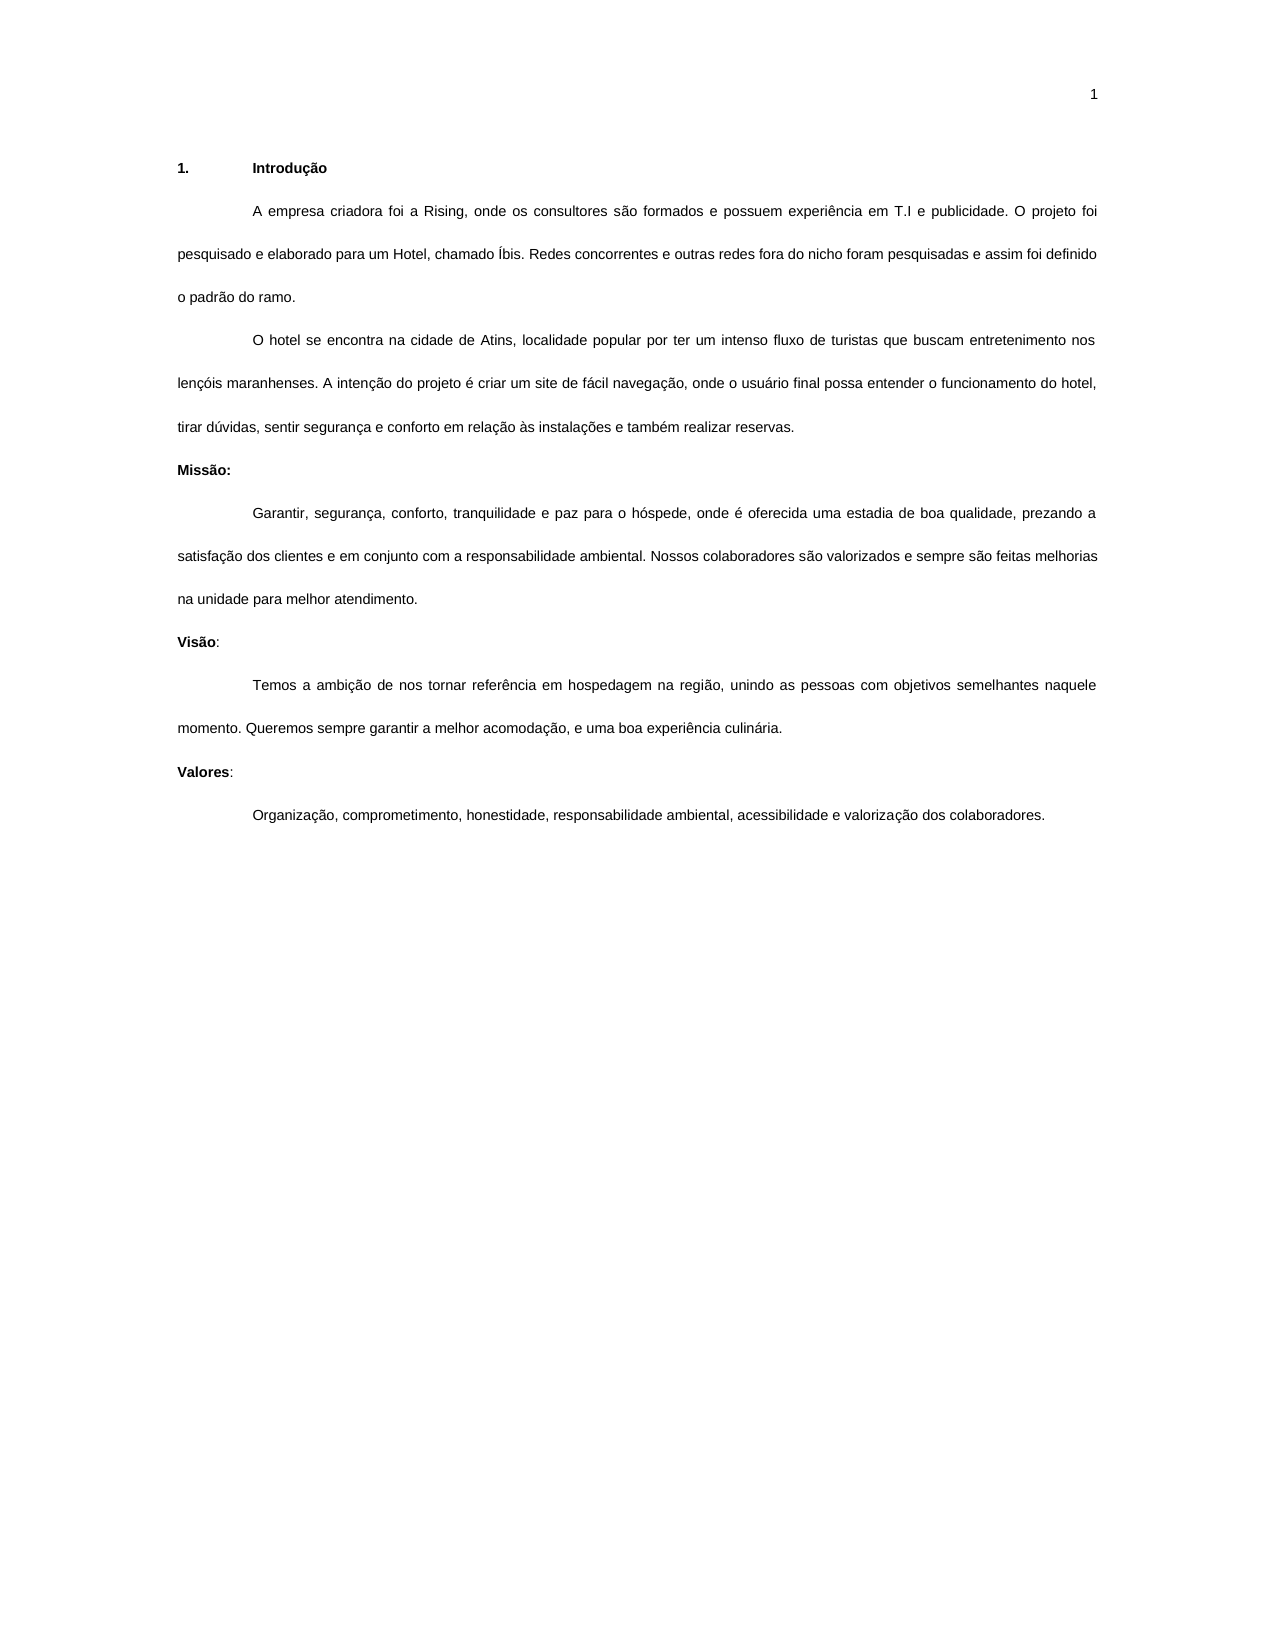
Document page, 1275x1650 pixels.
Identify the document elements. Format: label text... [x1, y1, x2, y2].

text Garantir, segurança, conforto, tranquilidade e paz para o hóspede, onde é oferecida uma estadia de boa qualidade, prezando a satisfação dos clientes e em conjunto com a responsabilidade ambiental. Nossos colaboradores são valorizados e sempre são feitas melhorias na unidade para melhor atendimento. [177, 493, 1098, 608]
text A empresa criadora foi a Rising, onde os consultores são formados e possuem experiência em T.I e publicidade. O projeto foi pesquisado e elaborado para um Hotel, chamado Íbis. Redes concorrentes e outras redes fora do nicho foram pesquisadas e assim foi definido o padrão do ramo. [177, 191, 1098, 306]
text O hotel se encontra na cidade de Atins, localidade popular por ter um intenso fluxo de turistas que buscam entretenimento nos lençóis maranhenses. A intenção do projeto é criar um site de fácil navegação, onde o usuário final possa entender o funcionamento do hotel, tirar dúvidas, sentir segurança e conforto em relação às instalações e também realizar reservas. [177, 320, 1098, 435]
text Visão: [177, 622, 1098, 651]
text Temos a ambição de nos tornar referência em hospedagem na região, unindo as pessoas com objetivos semelhantes naquele momento. Queremos sempre garantir a melhor acomodação, e uma boa experiência culinária. [177, 665, 1098, 737]
text Missão: [177, 450, 1098, 478]
text Valores: [177, 752, 1098, 780]
text Organização, comprometimento, honestidade, responsabilidade ambiental, acessibilidade e valorização dos colaboradores. [177, 795, 1098, 823]
list Introdução [177, 148, 1098, 176]
